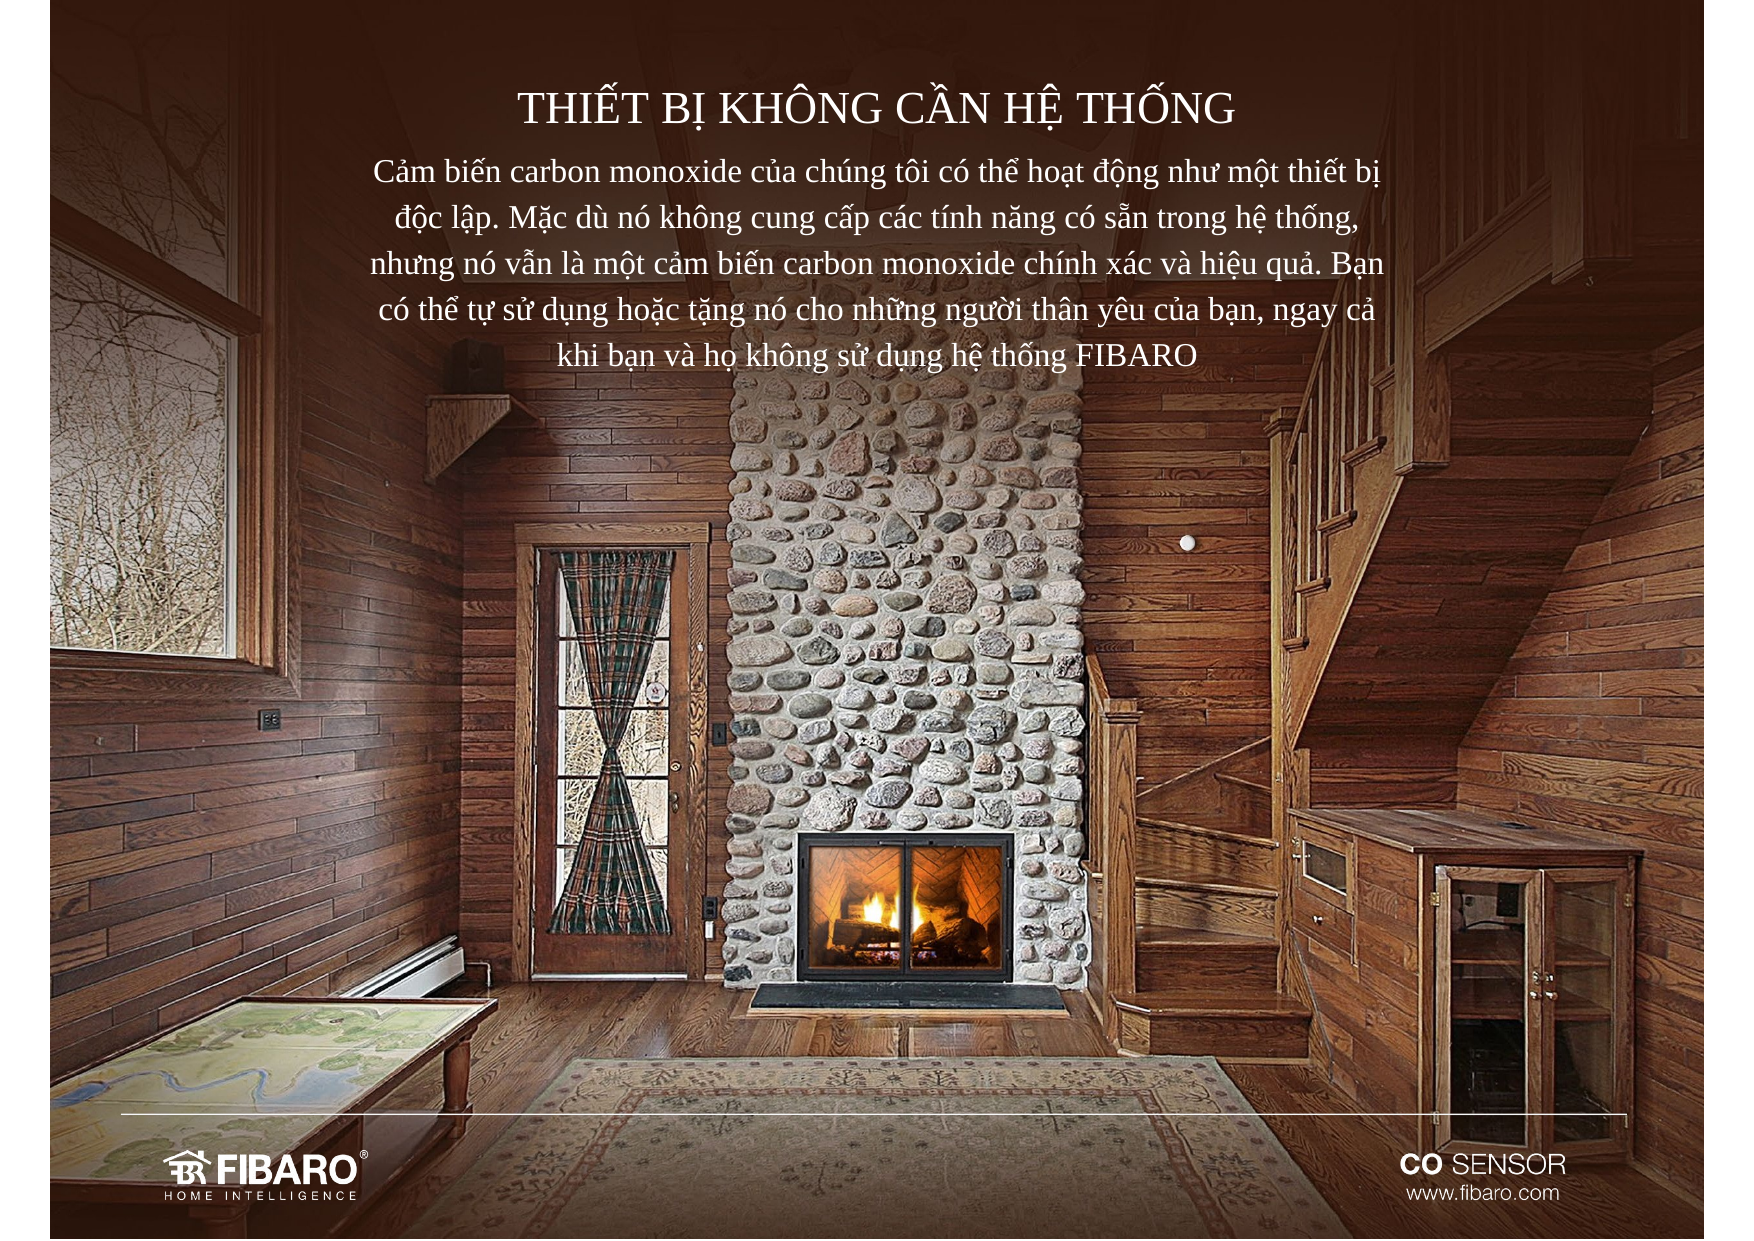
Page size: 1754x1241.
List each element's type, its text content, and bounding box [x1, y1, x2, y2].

subtitle THIẾT BỊ KHÔNG CẦN HỆ THỐNG [282, 81, 1472, 134]
picture [50, 0, 1704, 1239]
text Cảm biến carbon monoxide của chúng tôi có thể hoạt động như một thiết bị độc lập. Mặc dù nó không cung cấp các tính năng có sẵn trong hệ thống, nhưng nó vẫn là một cảm biến carbon monoxide chính xác và hiệu quả. Bạn có thể tự sử dụng hoặc tặng nó cho những người thân yêu của bạn, ngay cả khi bạn và họ không sử dụng hệ thống FIBARO [367, 152, 1387, 374]
